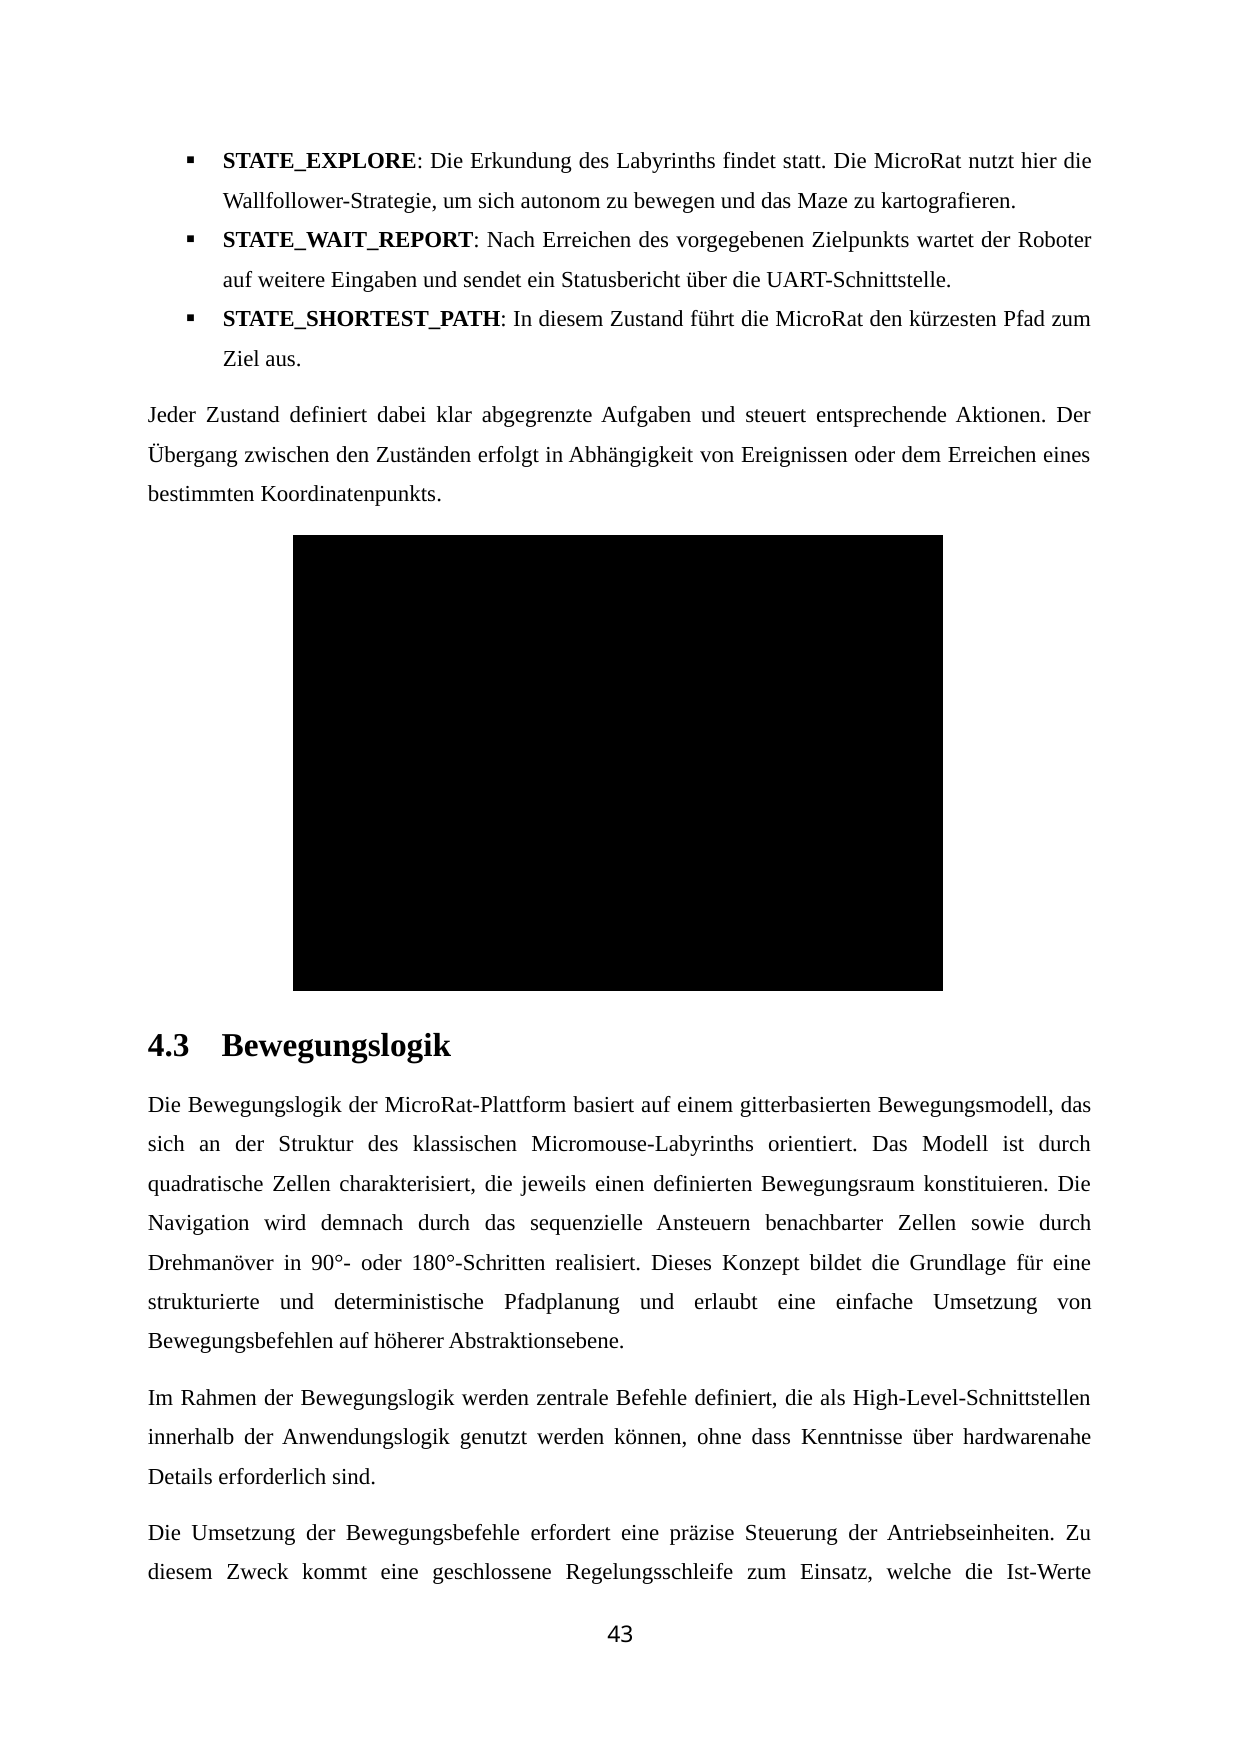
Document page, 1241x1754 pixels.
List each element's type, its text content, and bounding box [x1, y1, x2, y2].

text Jeder Zustand definiert dabei klar abgegrenzte Aufgaben und steuert entsprechende Aktionen. Der Übergang zwischen den Zuständen erfolgt in Abhängigkeit von Ereignissen oder dem Erreichen eines bestimmten Koordinatenpunkts. [148, 401, 1093, 506]
list STATE_SHORTEST_PATH: In diesem Zustand führt die MicroRat den kürzesten Pfad zum Ziel aus. [185, 306, 1093, 371]
list STATE_WAIT_REPORT: Nach Erreichen des vorgegebenen Zielpunkts wartet der Roboter auf weitere Eingaben und sendet ein Statusbericht über die UART-Schnittstelle. [185, 227, 1093, 292]
text Im Rahmen der Bewegungslogik werden zentrale Befehle definiert, die als High-Level-Schnittstellen innerhalb der Anwendungslogik genutzt werden können, ohne dass Kenntnisse über hardwarenahe Details erforderlich sind. [148, 1384, 1093, 1489]
subtitle 4.3 Bewegungslogik [148, 1025, 1093, 1063]
list STATE_EXPLORE: Die Erkundung des Labyrinths findet statt. Die MicroRat nutzt hier die Wallfollower-Strategie, um sich autonom zu bewegen und das Maze zu kartografieren. [185, 148, 1093, 213]
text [148, 1519, 1093, 1585]
text Die Bewegungslogik der MicroRat-Plattform basiert auf einem gitterbasierten Bewegungsmodell, das sich an der Struktur des klassischen Micromouse-Labyrinths orientiert. Das Modell ist durch quadratische Zellen charakterisiert, die jeweils einen definierten Bewegungsraum konstituieren. Die Navigation wird demnach durch das sequenzielle Ansteuern benachbarter Zellen sowie durch Drehmanöver in 90°- oder 180°-Schritten realisiert. Dieses Konzept bildet die Grundlage für eine strukturierte und deterministische Pfadplanung und erlaubt eine einfache Umsetzung von Bewegungsbefehlen auf höherer Abstraktionsebene. [148, 1091, 1093, 1354]
